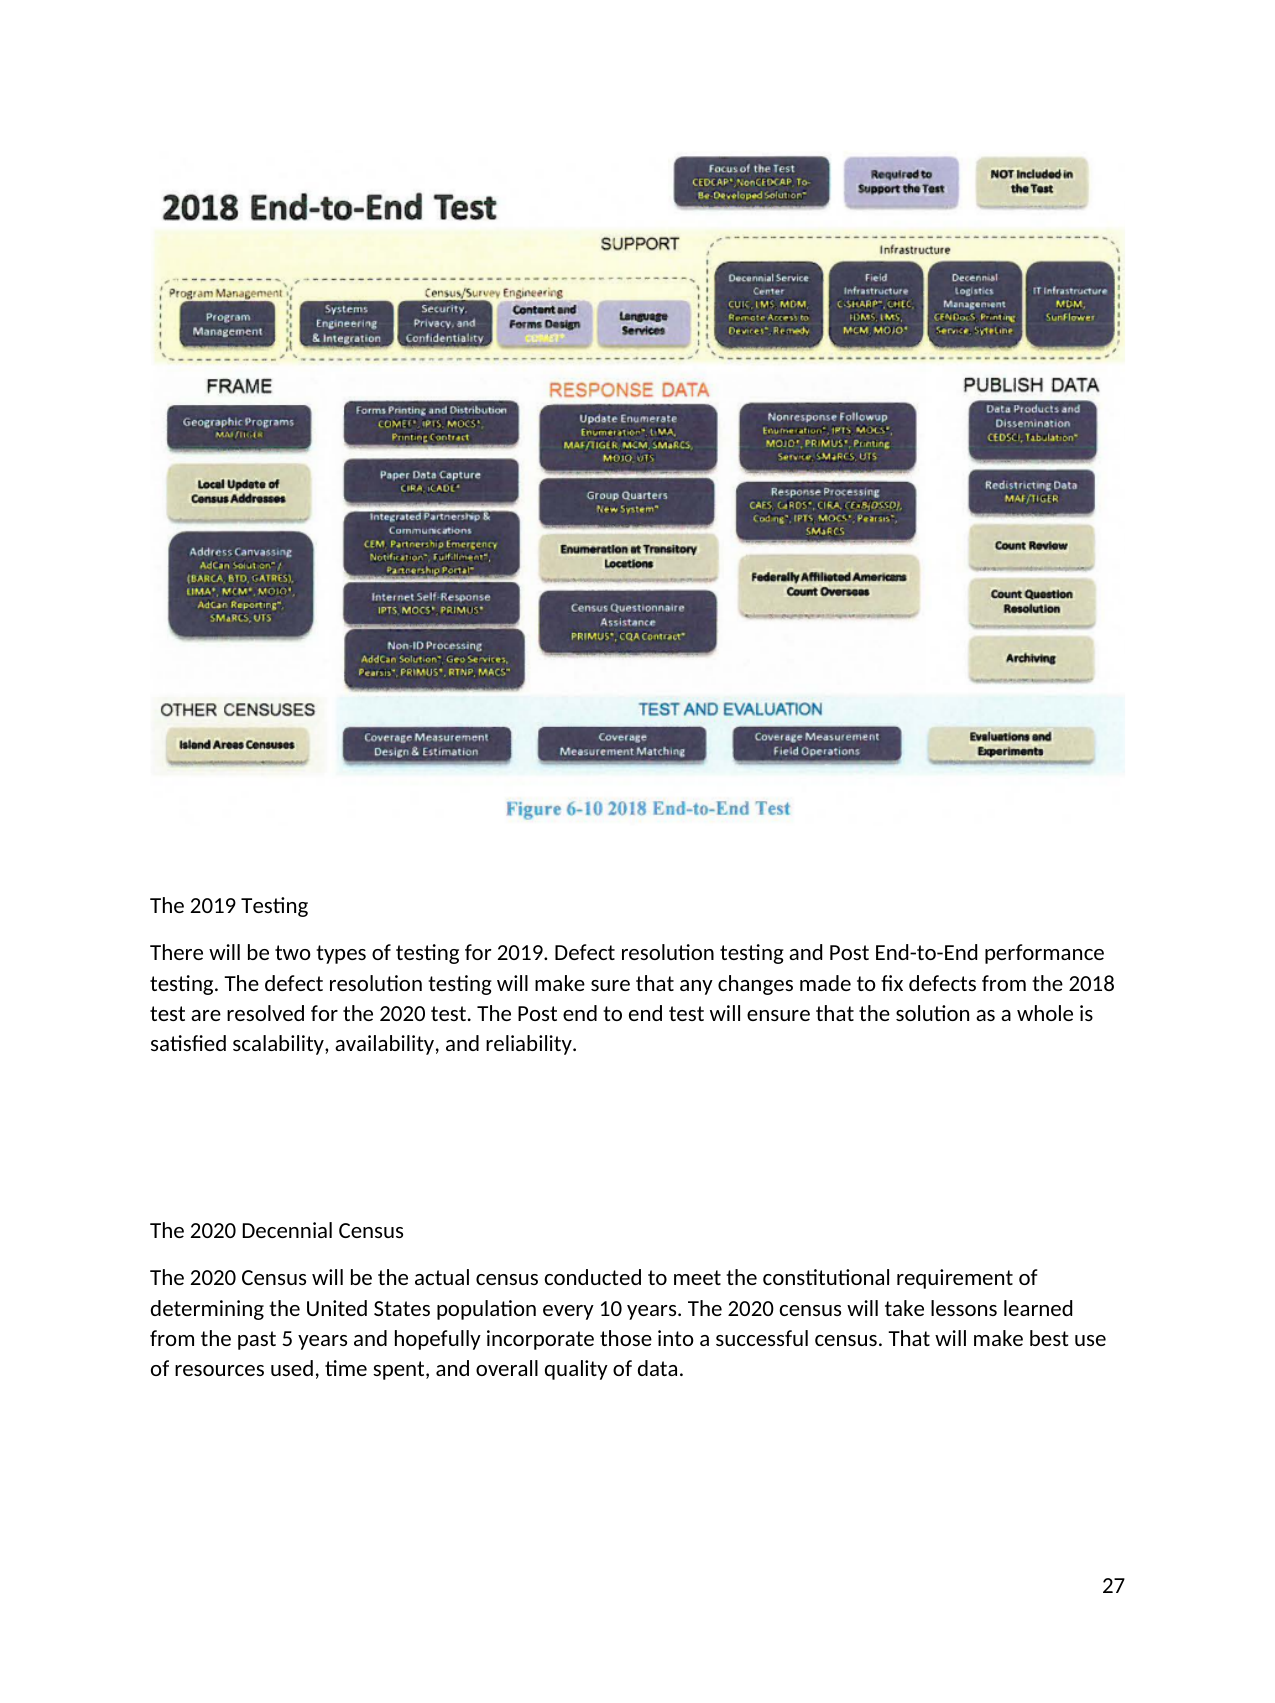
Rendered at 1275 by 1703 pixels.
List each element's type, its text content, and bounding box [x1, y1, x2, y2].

picture [150, 150, 1125, 826]
text The 2020 Decennial Census [150, 1217, 1125, 1245]
text The 2019 Testing [150, 892, 1125, 920]
text The 2020 Census will be the actual census conducted to meet the constitutional requirement of determining the United States population every 10 years. The 2020 census will take lessons learned from the past 5 years and hopefully incorporate those into a successful census. That will make best use of resources used, time spent, and overall quality of data. [150, 1263, 1125, 1382]
text There will be two types of testing for 2019. Defect resolution testing and Post End-to-End performance testing. The defect resolution testing will make sure that any changes made to fix defects from the 2018 test are resolved for the 2020 test. The Post end to end test will ensure that the solution as a whole is satisfied scalability, availability, and reliability. [150, 938, 1125, 1057]
